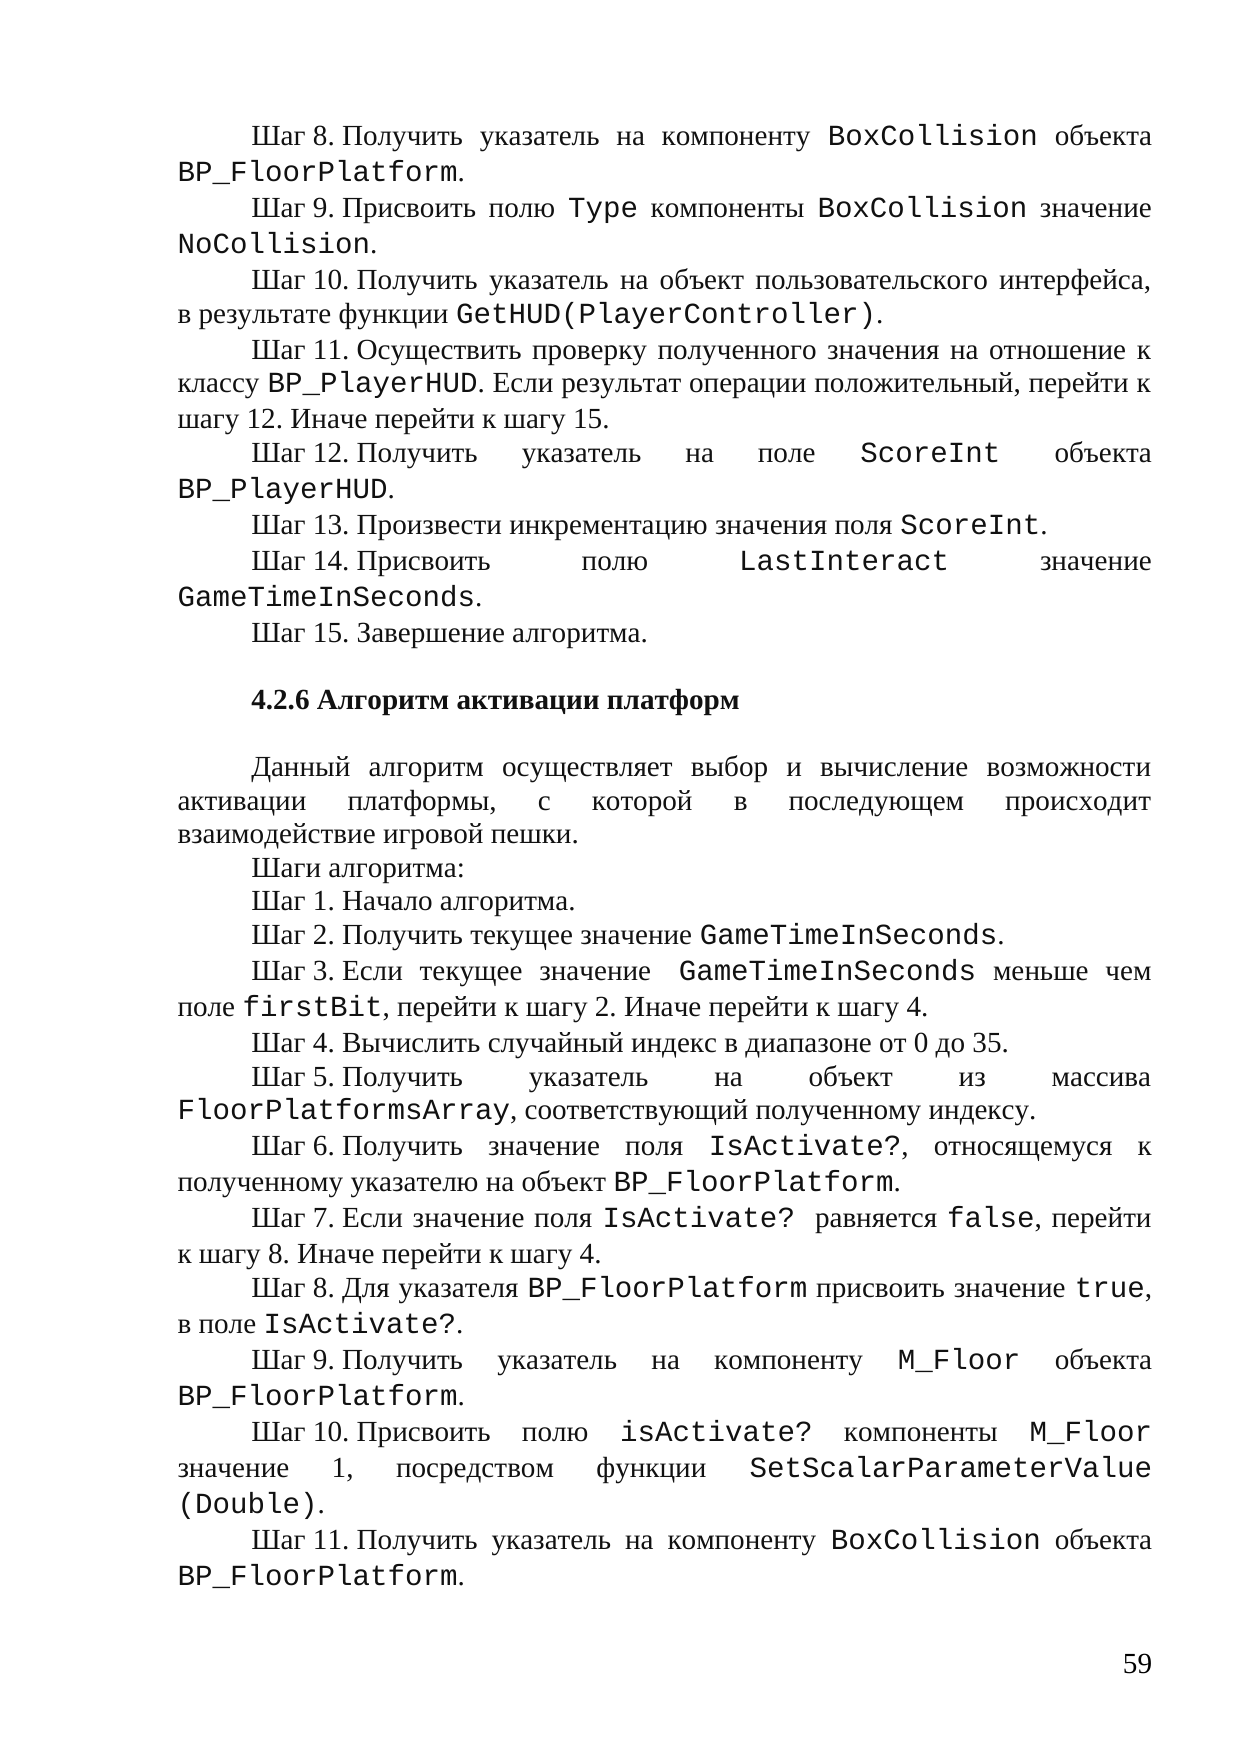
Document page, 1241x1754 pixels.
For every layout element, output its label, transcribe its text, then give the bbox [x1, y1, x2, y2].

text Шаг 3. Если текущее значение GameTimeInSeconds меньше чем поле firstBit, перейти к шагу 2. Иначе перейти к шагу 4. [177, 953, 1152, 1025]
text Шаг 11. Получить указатель на компоненту BoxCollision объекта BP_FloorPlatform. [177, 1522, 1152, 1594]
text Шаг 7. Если значение поля IsActivate? равняется false, перейти к шагу 8. Иначе перейти к шагу 4. [177, 1200, 1152, 1270]
text Шаг 12. Получить указатель на поле ScoreInt объекта BP_PlayerHUD. [177, 435, 1152, 507]
text Шаг 9. Присвоить полю Type компоненты BoxCollision значение NoCollision. [177, 190, 1152, 262]
text Шаг 11. Осуществить проверку полученного значения на отношение к классу BP_PlayerHUD. Если результат операции положительный, перейти к шагу 12. Иначе перейти к шагу 15. [177, 332, 1152, 435]
text Шаг 4. Вычислить случайный индекс в диапазоне от 0 до 35. [177, 1025, 1152, 1059]
text Шаг 14. Присвоить полю LastInteract значение GameTimeInSeconds. [177, 543, 1152, 615]
text Шаг 8. Получить указатель на компоненту BoxCollision объекта BP_FloorPlatform. [177, 118, 1152, 190]
text Шаги алгоритма: [177, 850, 1152, 883]
text Шаг 5. Получить указатель на объект из массива FloorPlatformsArray, соответствующий полученному индексу. [177, 1059, 1152, 1128]
text Данный алгоритм осуществляет выбор и вычисление возможности активации платформы, с которой в последующем происходит взаимодействие игровой пешки. [177, 749, 1152, 850]
text Шаг 15. Завершение алгоритма. [177, 615, 1152, 649]
text Шаг 2. Получить текущее значение GameTimeInSeconds. [177, 917, 1152, 953]
text Шаг 1. Начало алгоритма. [177, 883, 1152, 917]
text Шаг 13. Произвести инкрементацию значения поля ScoreInt. [177, 507, 1152, 543]
text Шаг 6. Получить значение поля IsActivate?, относящемуся к полученному указателю на объект BP_FloorPlatform. [177, 1128, 1152, 1200]
text 4.2.6 Алгоритм активации платформ [177, 682, 1152, 716]
text Шаг 9. Получить указатель на компоненту M_Floor объекта BP_FloorPlatform. [177, 1342, 1152, 1414]
text Шаг 10. Присвоить полю isActivate? компоненты M_Floor значение 1, посредством функции SetScalarParameterValue (Double). [177, 1414, 1152, 1522]
text Шаг 8. Для указателя BP_FloorPlatform присвоить значение true, в поле IsActivate?. [177, 1270, 1152, 1342]
text Шаг 10. Получить указатель на объект пользовательского интерфейса, в результате функции GetHUD(PlayerController). [177, 262, 1152, 332]
